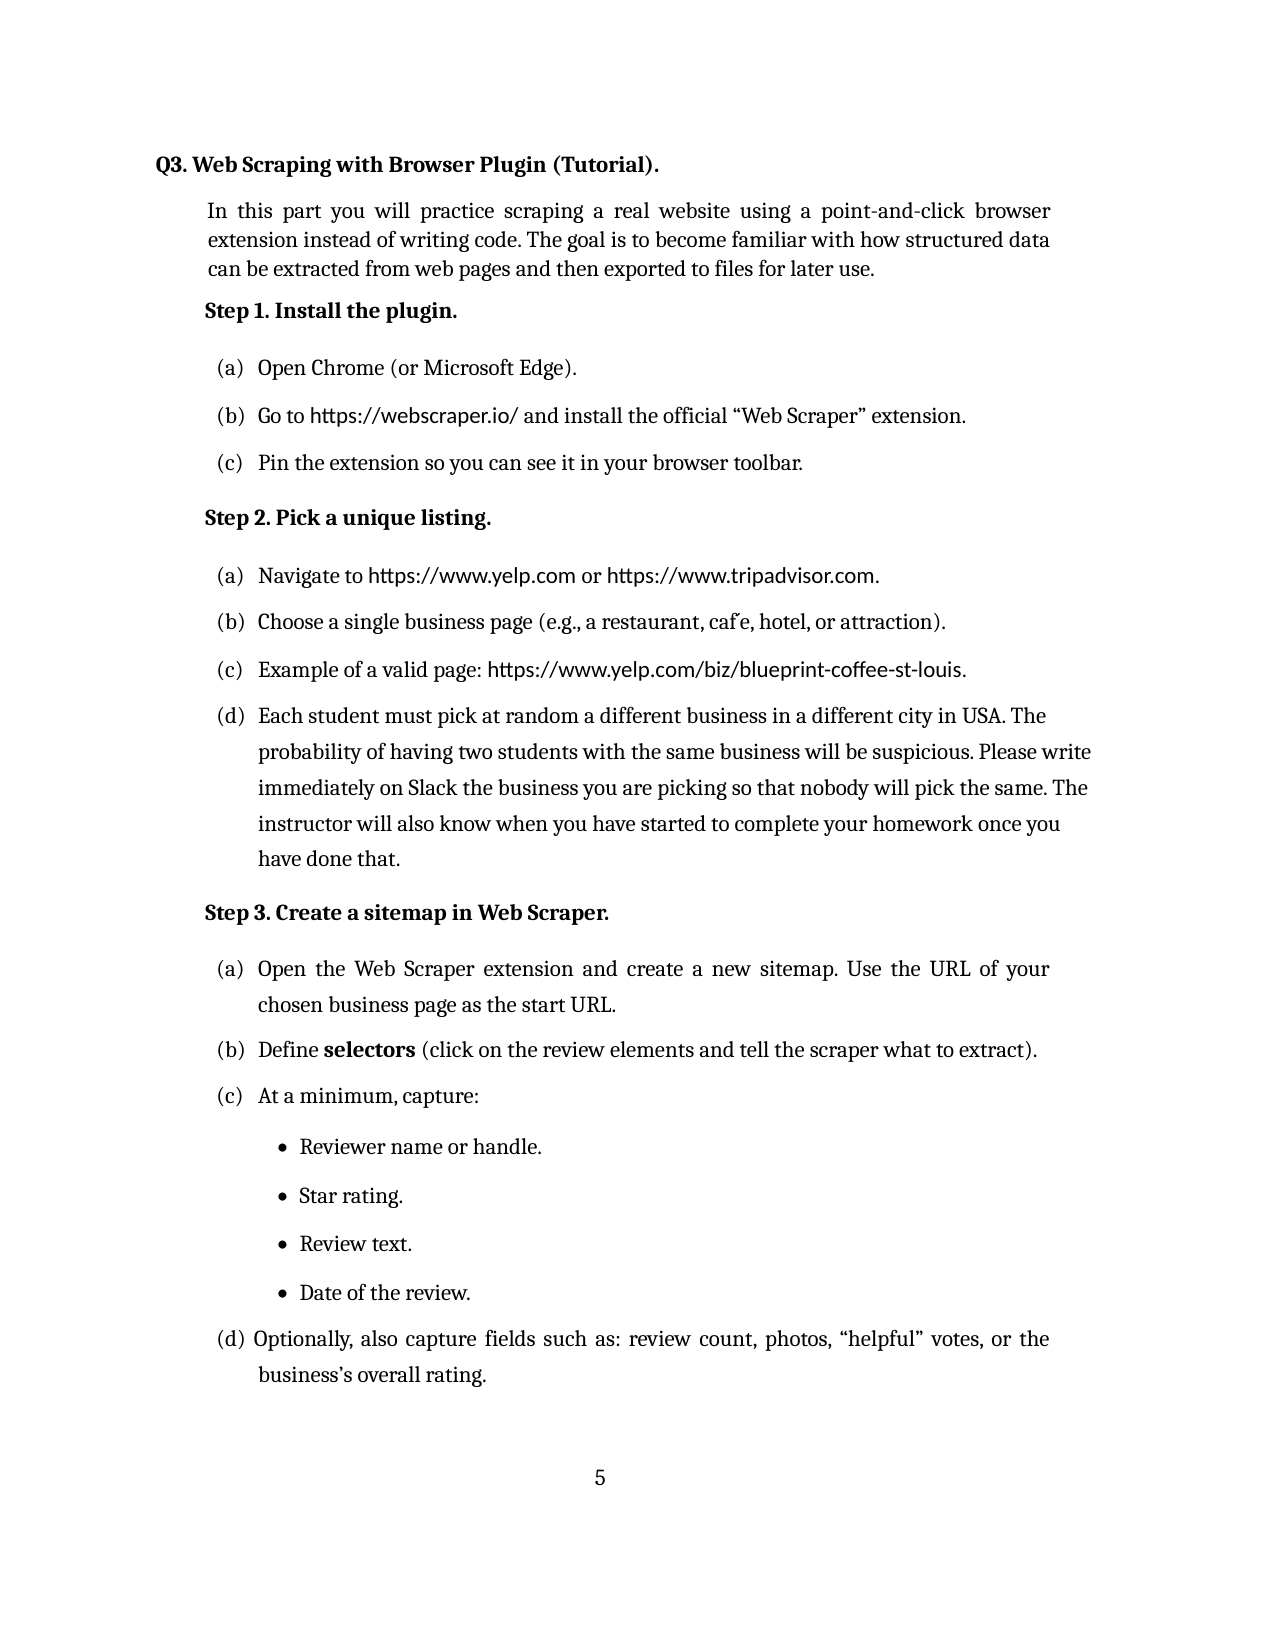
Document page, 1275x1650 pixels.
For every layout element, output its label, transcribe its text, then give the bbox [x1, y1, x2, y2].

list Go to https://webscraper.io/ and install the official “Web Scraper” extension. [216, 401, 1052, 429]
text Q3. Web Scraping with Browser Plugin (Tutorial). [156, 152, 1165, 178]
list Each student must pick at random a different business in a different city in USA. The probability of having two students with the same business will be suspicious. Please write immediately on Slack the business you are picking so that nobody will pick the same. The instructor will also know when you have started to complete your homework once you have done that. [216, 703, 1108, 873]
list Navigate to https://www.yelp.com or https://www.tripadvisor.com. [216, 561, 1108, 589]
list Example of a valid page: https://www.yelp.com/biz/blueprint-coffee-st-louis. [216, 655, 1108, 683]
list Choose a single business page (e.g., a restaurant, caf´e, hotel, or attraction). [216, 608, 1108, 635]
list Open Chrome (or Microsoft Edge). [216, 355, 1052, 381]
list Pin the extension so you can see it in your browser toolbar. [216, 450, 1052, 476]
text (d) Optionally, also capture fields such as: review count, photos, “helpful” votes, or the business’s overall rating. [216, 1326, 1052, 1388]
text Step 2. Pick a unique listing. [205, 504, 1165, 531]
list At a minimum, capture: [216, 1083, 1052, 1109]
text In this part you will practice scraping a real website using a point-and-click browser extension instead of writing code. The goal is to become familiar with how structured data can be extracted from web pages and then exported to files for later use. [207, 197, 1052, 282]
list Date of the review. [277, 1278, 1052, 1306]
text Step 1. Install the plugin. [205, 298, 1165, 325]
list Star rating. [277, 1181, 1052, 1209]
list Define selectors (click on the review elements and tell the scraper what to extract). [216, 1037, 1052, 1064]
list Review text. [277, 1229, 1052, 1257]
list Reviewer name or handle. [277, 1132, 1052, 1160]
list Open the Web Scraper extension and create a new sitemap. Use the URL of your chosen business page as the start URL. [216, 956, 1052, 1018]
text Step 3. Create a sitemap in Web Scraper. [205, 900, 1165, 926]
